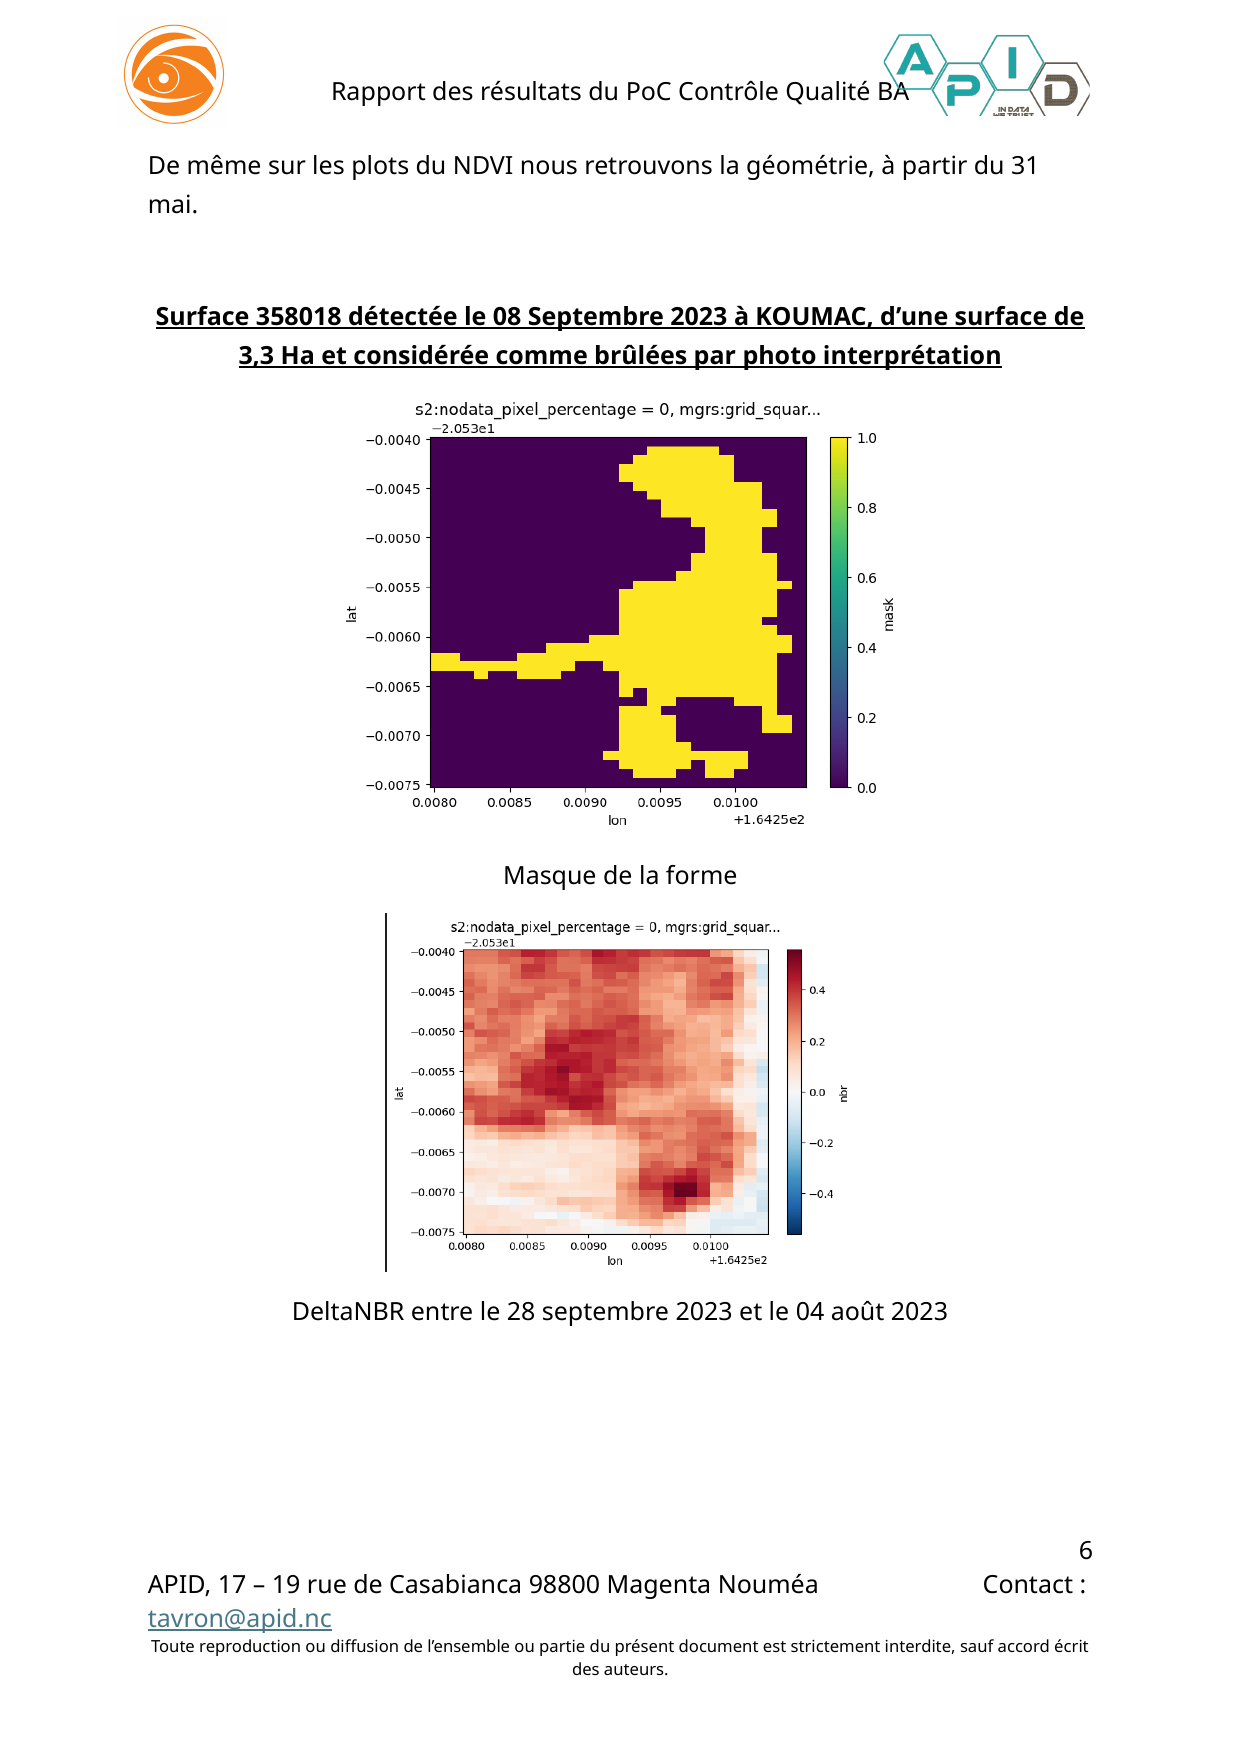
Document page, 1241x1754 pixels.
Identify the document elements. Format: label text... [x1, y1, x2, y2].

text Surface 358018 détectée le 08 Septembre 2023 à KOUMAC, d’une surface de 3,3 Ha et considérée comme brûlées par photo interprétation [148, 298, 1093, 372]
text Masque de la forme [148, 857, 1093, 891]
picture [883, 34, 1090, 116]
text DeltaNBR entre le 28 septembre 2023 et le 04 août 2023 [148, 1293, 1093, 1327]
picture [385, 913, 856, 1272]
text De même sur les plots du NDVI nous retrouvons la géométrie, à partir du 31 mai. [148, 148, 1093, 221]
picture [338, 393, 903, 836]
